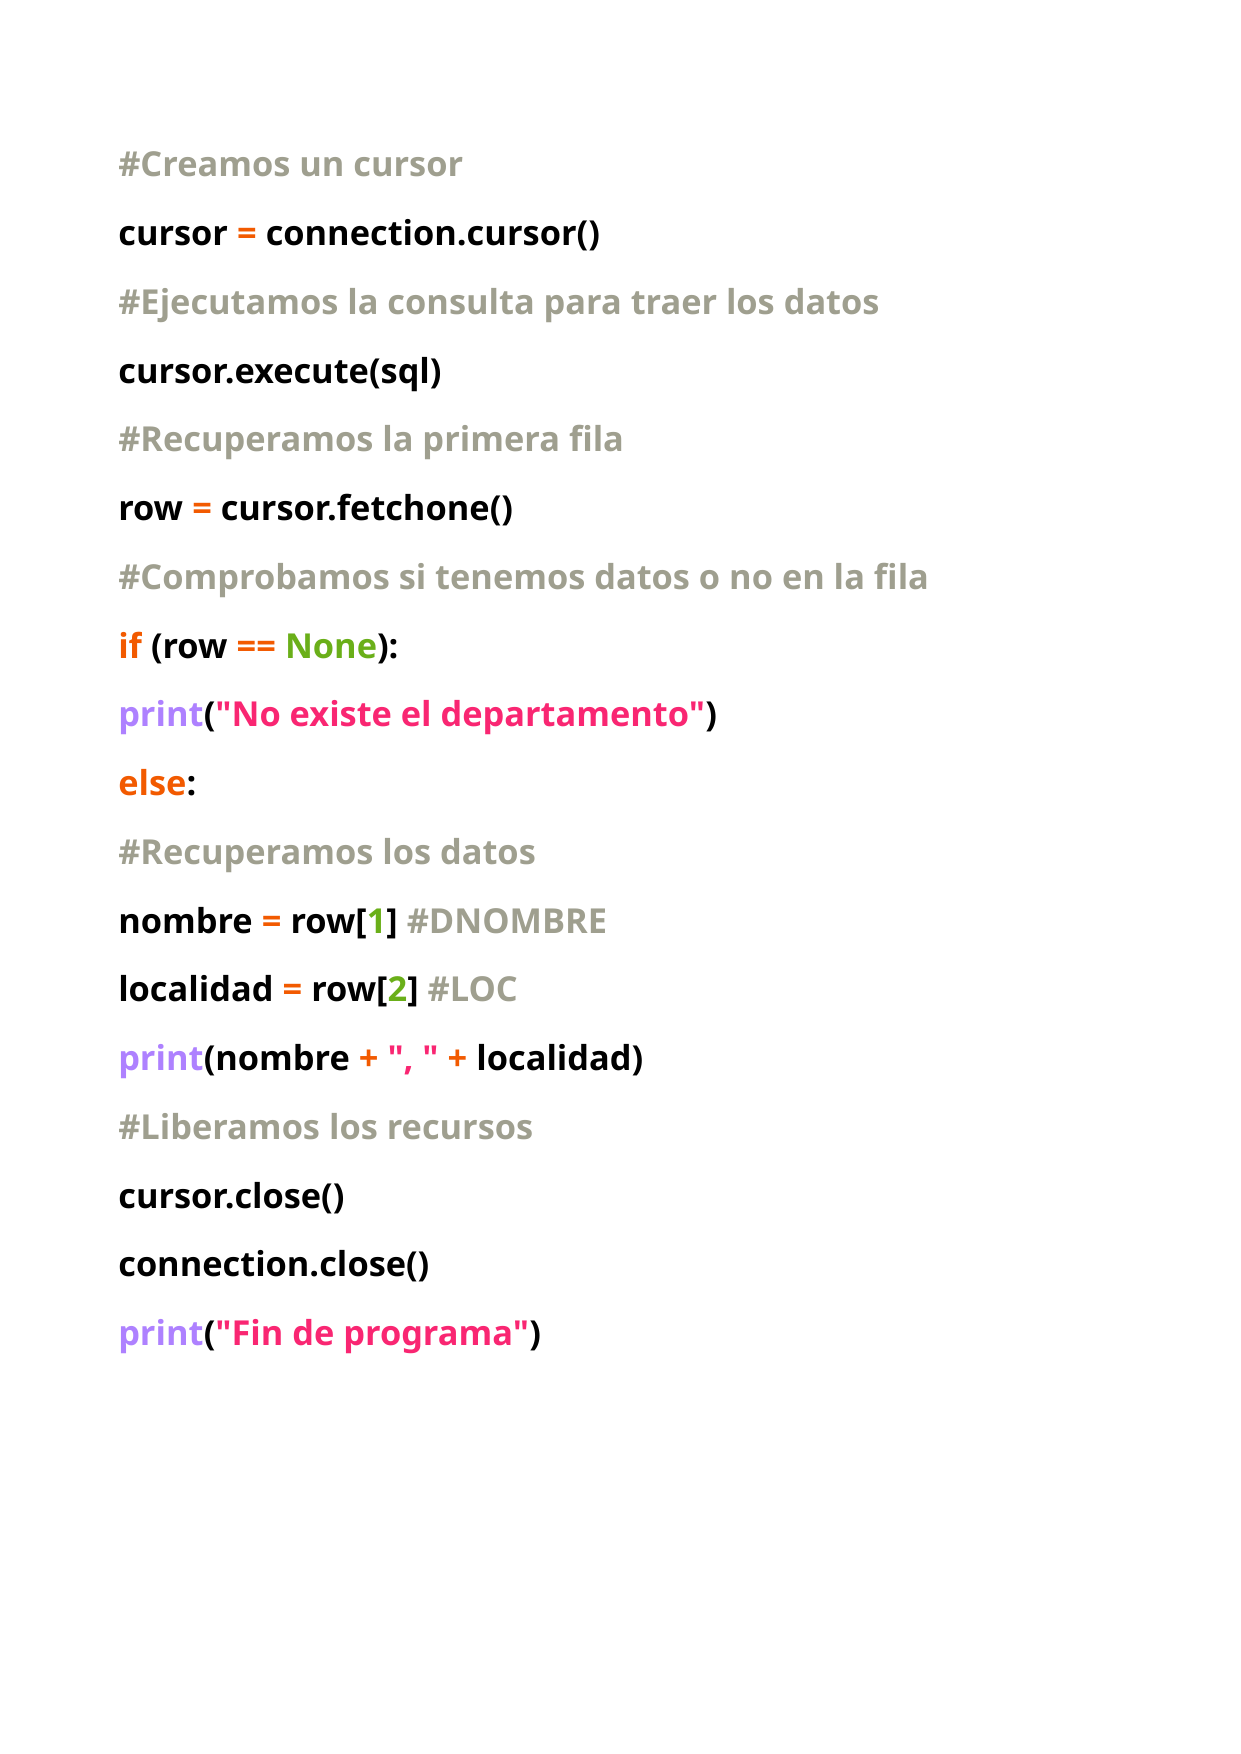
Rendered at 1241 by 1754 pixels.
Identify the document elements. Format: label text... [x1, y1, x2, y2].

text row = cursor.fetchone() [118, 462, 1122, 531]
text print("No existe el departamento") [118, 668, 1122, 737]
text else: [118, 737, 1122, 806]
text #Creamos un cursor [118, 118, 1122, 187]
text #Comprobamos si tenemos datos o no en la fila [118, 531, 1122, 599]
text print("Fin de programa") [118, 1287, 1122, 1356]
text #Liberamos los recursos [118, 1081, 1122, 1149]
text #Recuperamos la primera fila [118, 393, 1122, 462]
text #Ejecutamos la consulta para traer los datos [118, 256, 1122, 324]
text cursor = connection.cursor() [118, 187, 1122, 256]
text nombre = row[1] #DNOMBRE [118, 874, 1122, 943]
text connection.close() [118, 1218, 1122, 1287]
text #Recuperamos los datos [118, 806, 1122, 874]
text print(nombre + ", " + localidad) [118, 1012, 1122, 1081]
text cursor.execute(sql) [118, 324, 1122, 393]
text localidad = row[2] #LOC [118, 943, 1122, 1012]
text cursor.close() [118, 1149, 1122, 1218]
text if (row == None): [118, 599, 1122, 668]
